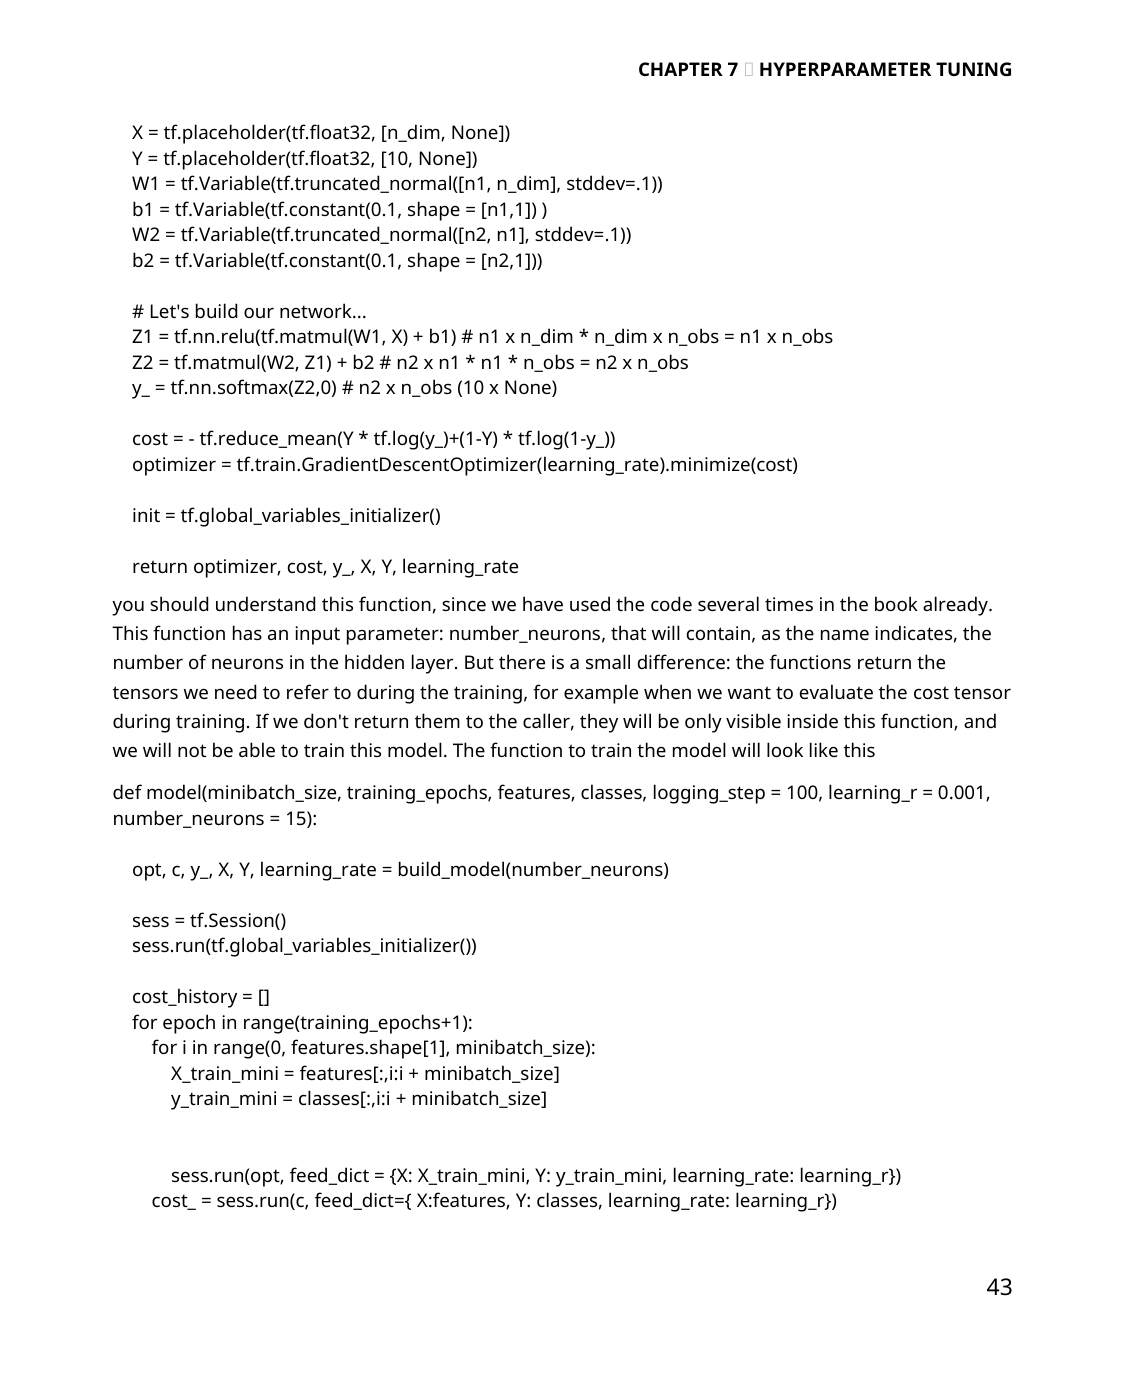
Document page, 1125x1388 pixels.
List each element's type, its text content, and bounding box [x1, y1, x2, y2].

text X = tf.placeholder(tf.float32, [n_dim, None]) [112, 119, 1012, 145]
text sess = tf.Session() [112, 907, 1012, 932]
text for epoch in range(training_epochs+1): [112, 1009, 1012, 1034]
text return optimizer, cost, y_, X, Y, learning_rate [112, 553, 1012, 579]
text Y = tf.placeholder(tf.float32, [10, None]) [112, 145, 1012, 170]
text init = tf.global_variables_initializer() [112, 502, 1012, 528]
text y_train_mini = classes[:,i:i + minibatch_size] [112, 1086, 1012, 1111]
text opt, c, y_, X, Y, learning_rate = build_model(number_neurons) [112, 856, 1012, 881]
text W2 = tf.Variable(tf.truncated_normal([n2, n1], stddev=.1)) [112, 221, 1012, 247]
text Z1 = tf.nn.relu(tf.matmul(W1, X) + b1) # n1 x n_dim * n_dim x n_obs = n1 x n_obs [112, 323, 1012, 349]
text sess.run(opt, feed_dict = {X: X_train_mini, Y: y_train_mini, learning_rate: learning_r}) [112, 1162, 1012, 1188]
text sess.run(tf.global_variables_initializer()) [112, 932, 1012, 958]
text optimizer = tf.train.GradientDescentOptimizer(learning_rate).minimize(cost) [112, 451, 1012, 477]
text # Let's build our network... [112, 298, 1012, 323]
text b1 = tf.Variable(tf.constant(0.1, shape = [n1,1]) ) [112, 196, 1012, 221]
text cost_ = sess.run(c, feed_dict={ X:features, Y: classes, learning_rate: learning_r}) [112, 1188, 1012, 1213]
text def model(minibatch_size, training_epochs, features, classes, logging_step = 100, learning_r = 0.001, number_neurons = 15): [112, 779, 1012, 830]
text y_ = tf.nn.softmax(Z2,0) # n2 x n_obs (10 x None) [112, 374, 1012, 400]
text cost_history = [] [112, 983, 1012, 1009]
text you should understand this function, since we have used the code several times in the book already. This function has an input parameter: number_neurons, that will contain, as the name indicates, the number of neurons in the hidden layer. But there is a small difference: the functions return the tensors we need to refer to during the training, for example when we want to evaluate the cost tensor during training. If we don't return them to the caller, they will be only visible inside this function, and we will not be able to train this model. The function to train the model will look like this [112, 591, 1012, 763]
text Z2 = tf.matmul(W2, Z1) + b2 # n2 x n1 * n1 * n_obs = n2 x n_obs [112, 349, 1012, 374]
text X_train_mini = features[:,i:i + minibatch_size] [112, 1060, 1012, 1086]
text W1 = tf.Variable(tf.truncated_normal([n1, n_dim], stddev=.1)) [112, 170, 1012, 196]
text cost = - tf.reduce_mean(Y * tf.log(y_)+(1-Y) * tf.log(1-y_)) [112, 426, 1012, 451]
text b2 = tf.Variable(tf.constant(0.1, shape = [n2,1])) [112, 247, 1012, 272]
text for i in range(0, features.shape[1], minibatch_size): [112, 1034, 1012, 1060]
